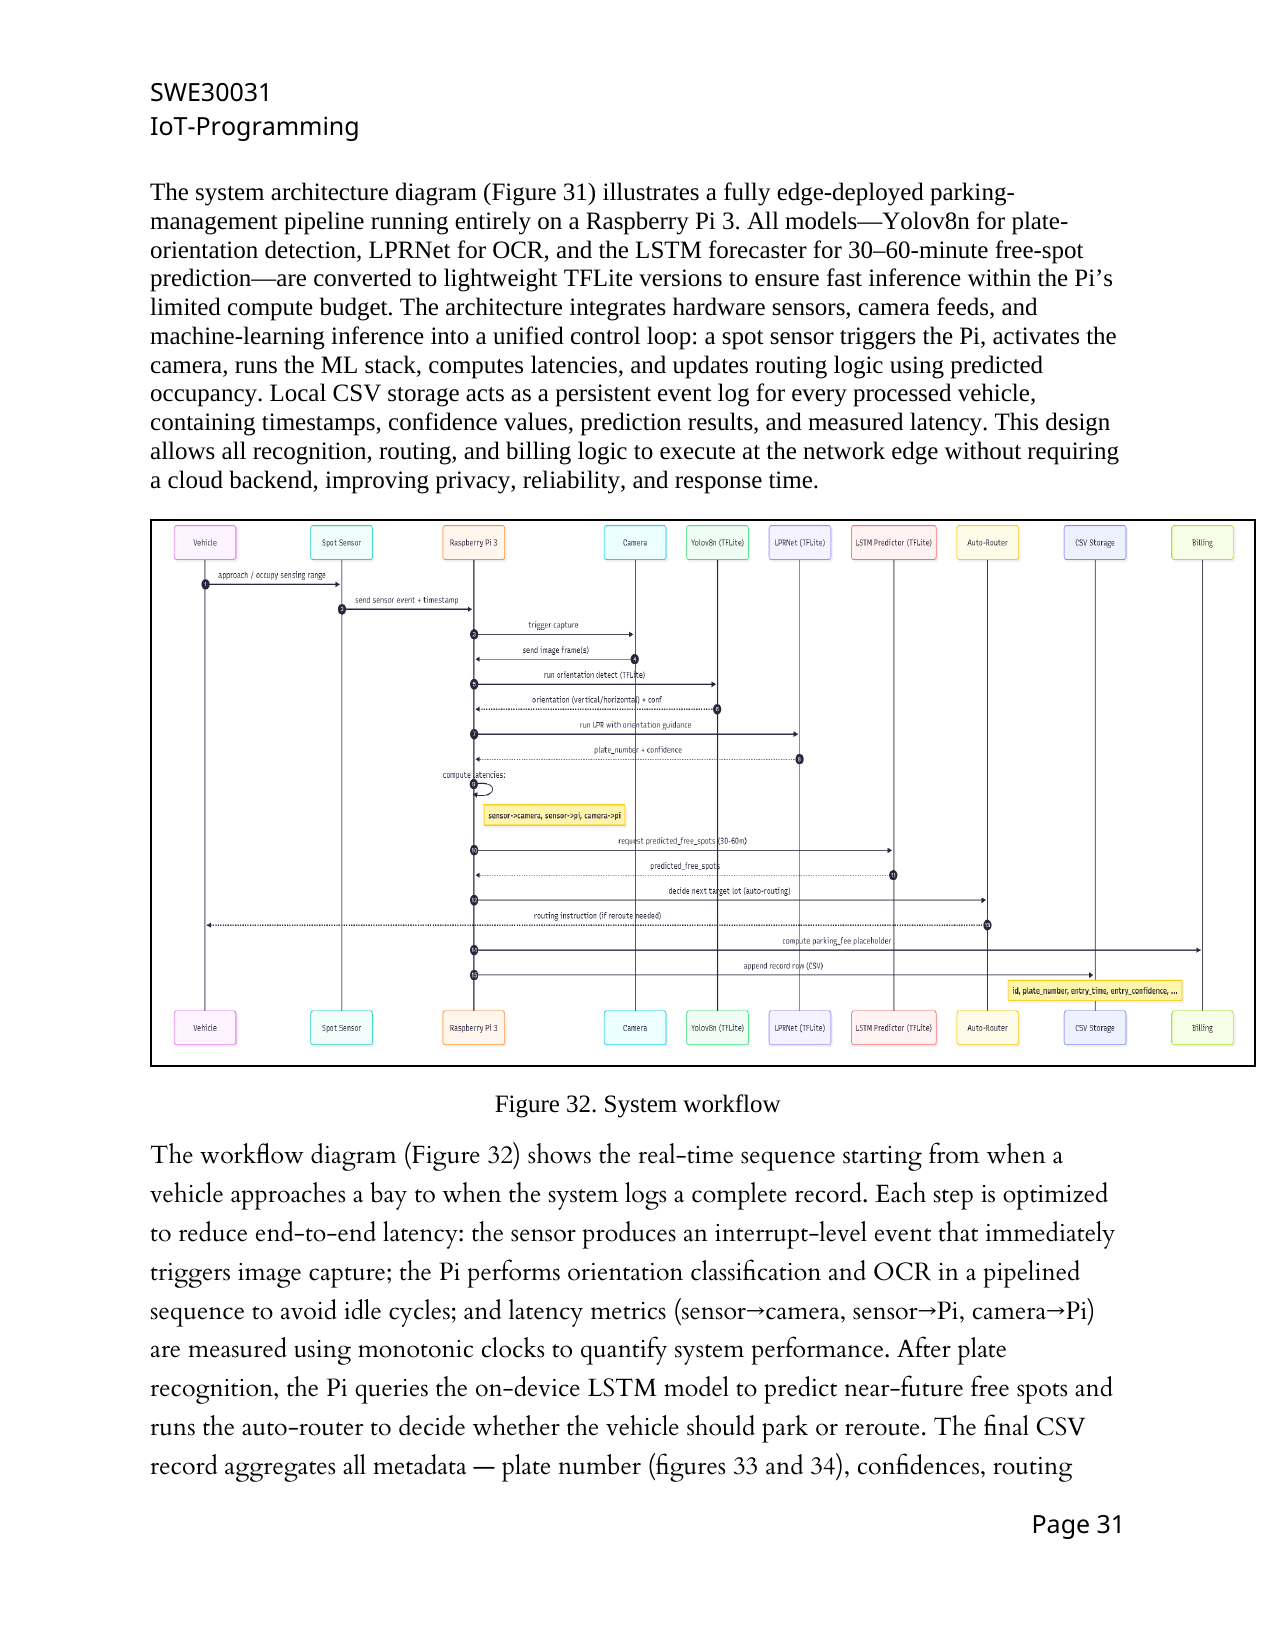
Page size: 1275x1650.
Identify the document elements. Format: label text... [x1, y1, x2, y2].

picture [152, 521, 1254, 1065]
text Figure 32. System workflow [150, 1089, 1125, 1118]
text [150, 1139, 1125, 1483]
text The system architecture diagram (Figure 31) illustrates a fully edge-deployed parking-management pipeline running entirely on a Raspberry Pi 3. All models—Yolov8n for plate-orientation detection, LPRNet for OCR, and the LSTM forecaster for 30–60-minute free-spot prediction—are converted to lightweight TFLite versions to ensure fast inference within the Pi’s limited compute budget. The architecture integrates hardware sensors, camera feeds, and machine-learning inference into a unified control loop: a spot sensor triggers the Pi, activates the camera, runs the ML stack, computes latencies, and updates routing logic using predicted occupancy. Local CSV storage acts as a persistent event log for every processed vehicle, containing timestamps, confidence values, prediction results, and measured latency. This design allows all recognition, routing, and billing logic to execute at the network edge without requiring a cloud backend, improving privacy, reliability, and response time. [150, 177, 1125, 493]
